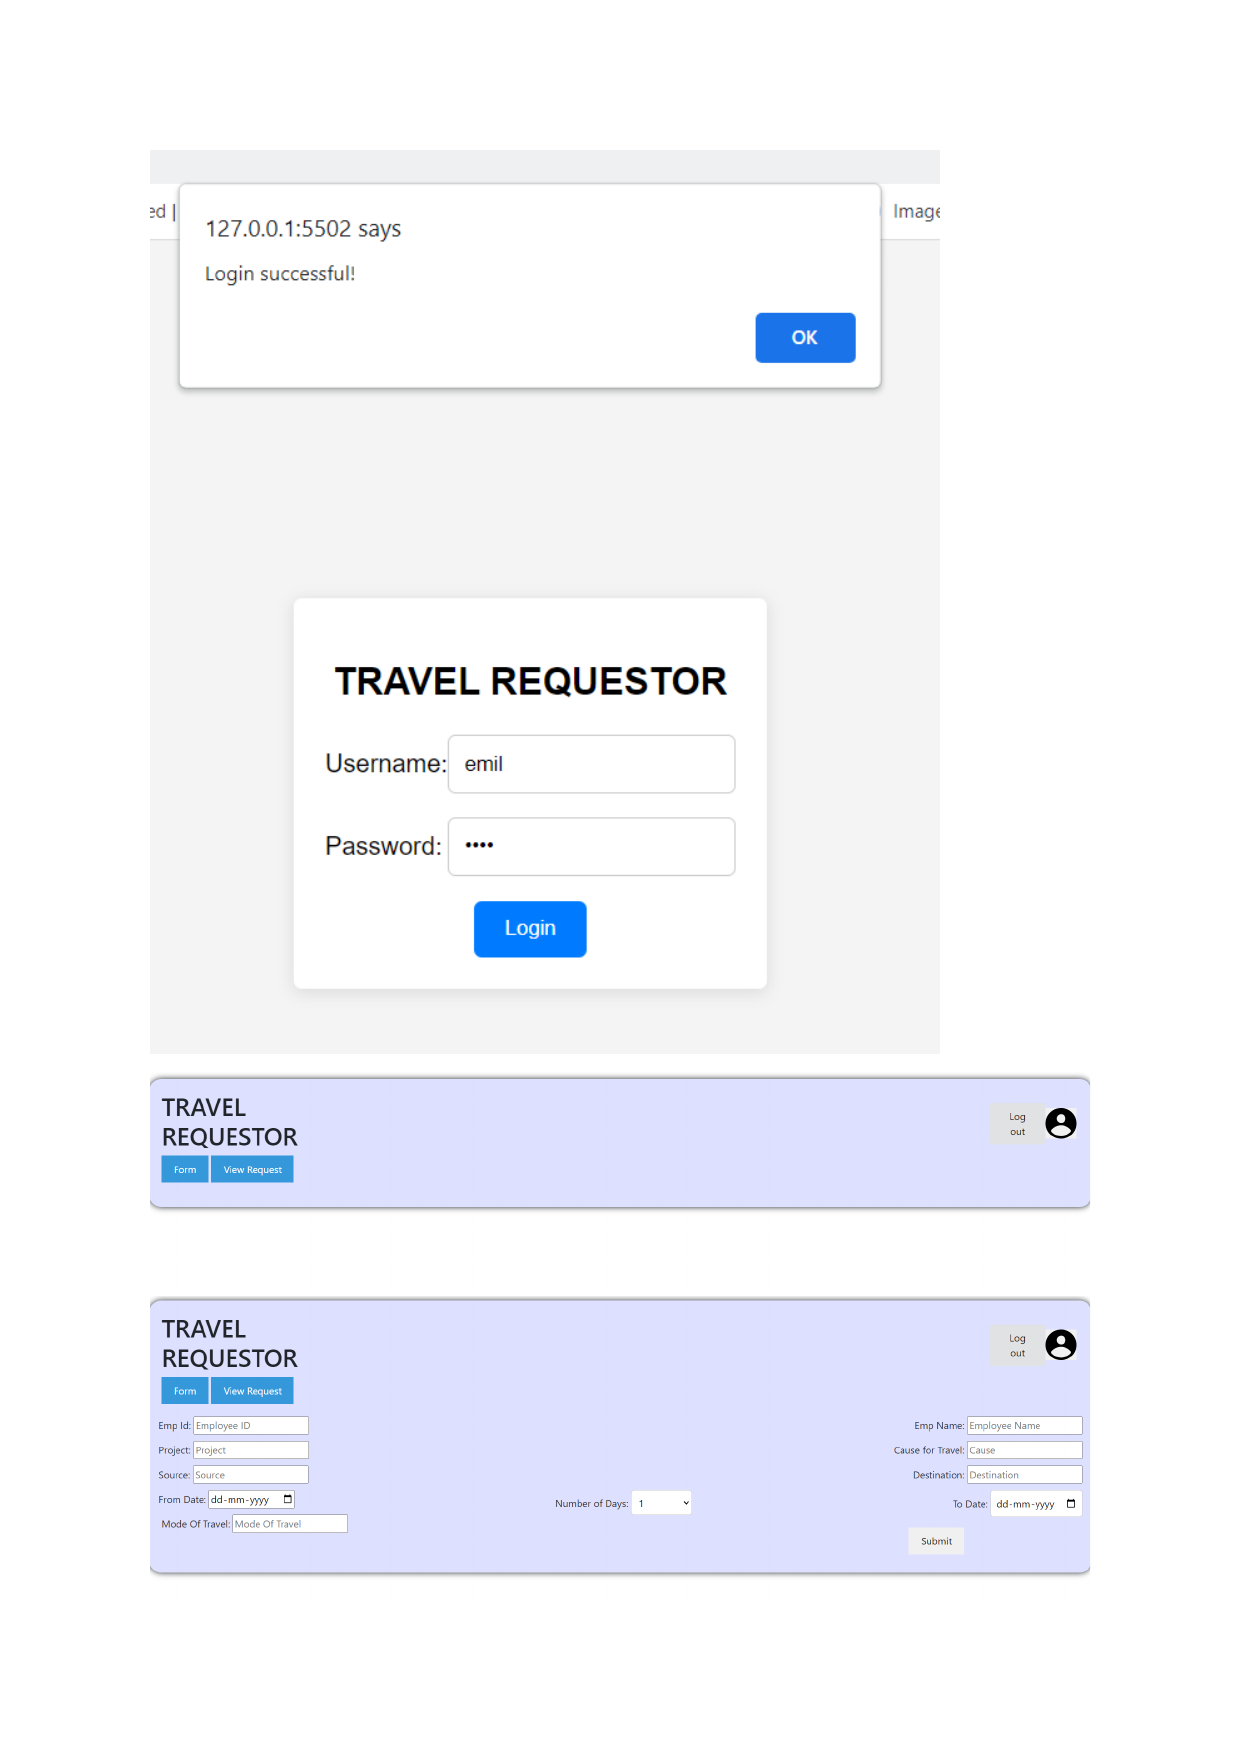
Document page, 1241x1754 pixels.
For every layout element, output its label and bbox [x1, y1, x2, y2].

picture [150, 1296, 1091, 1601]
picture [150, 150, 940, 1054]
picture [150, 1072, 1091, 1294]
